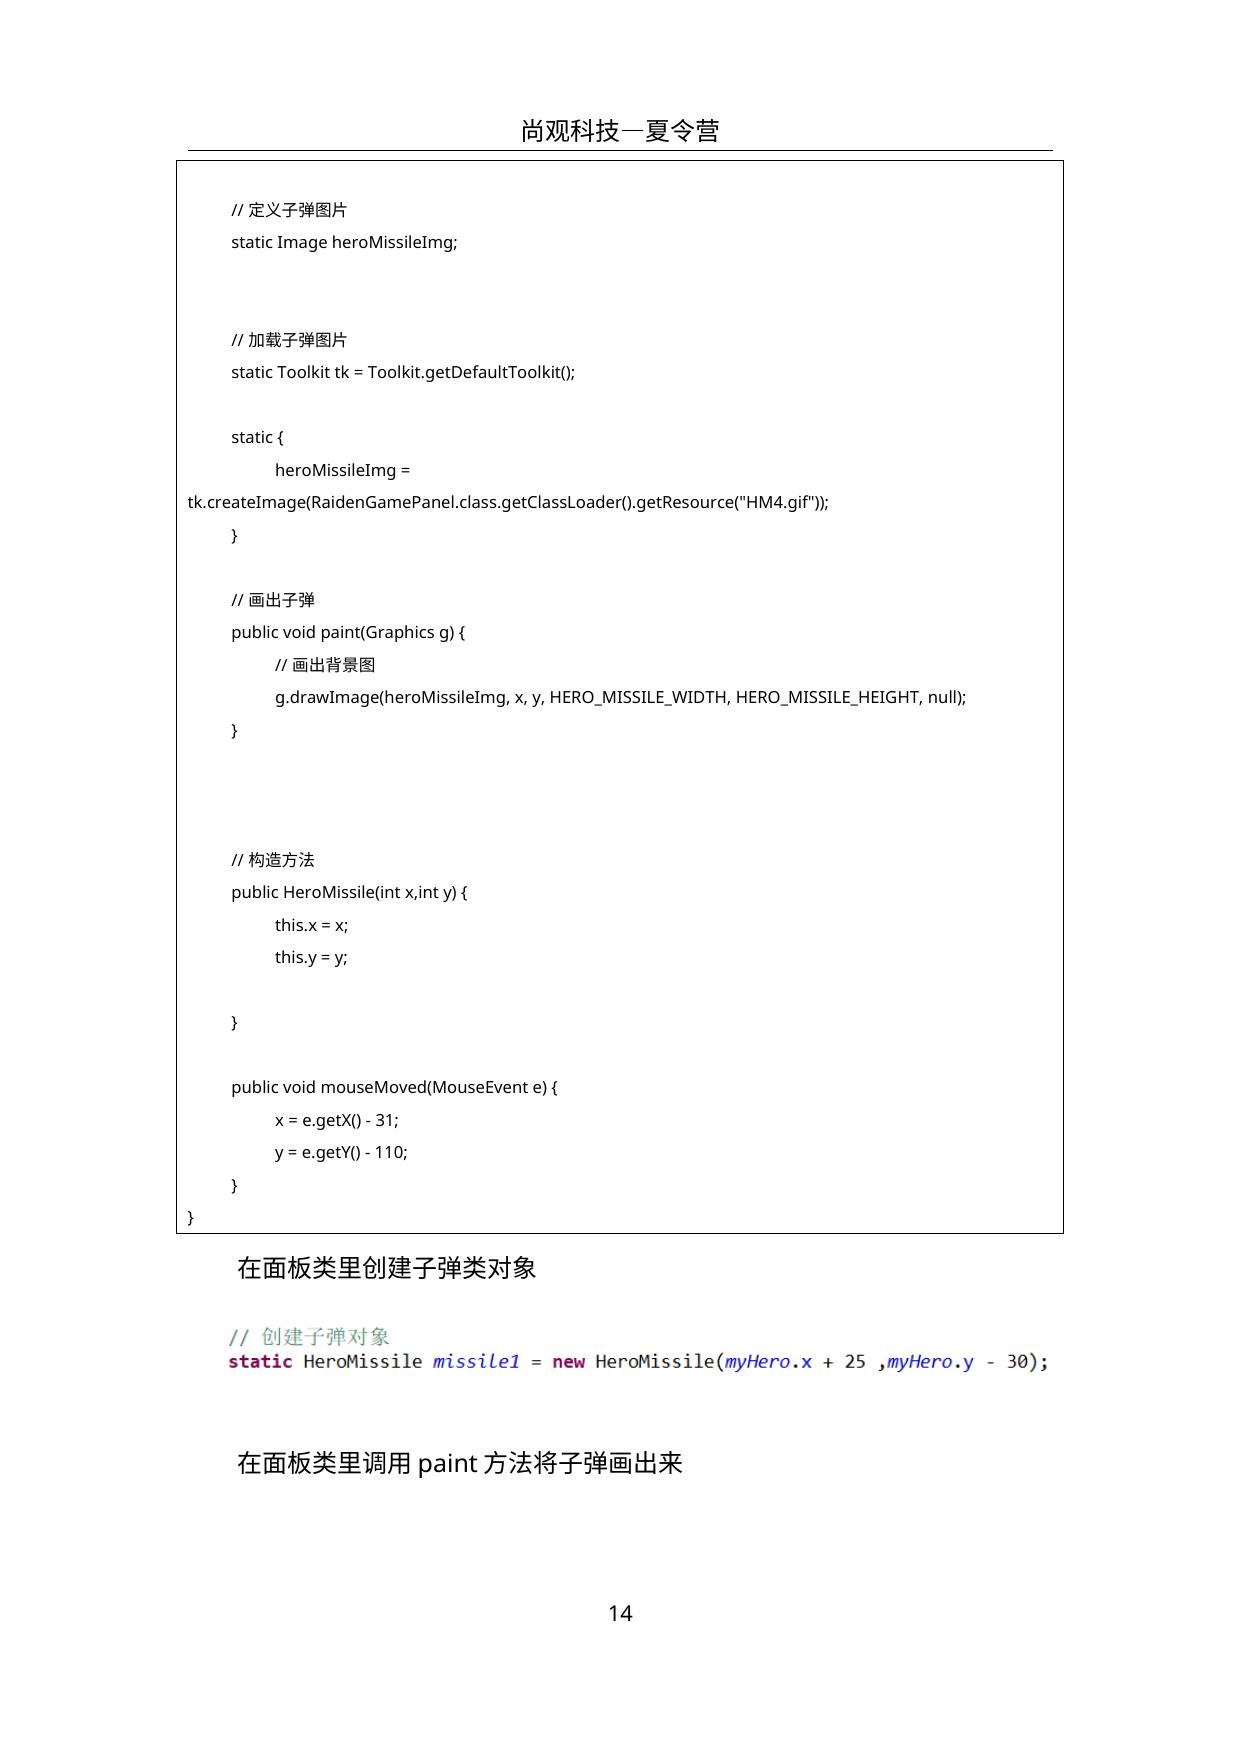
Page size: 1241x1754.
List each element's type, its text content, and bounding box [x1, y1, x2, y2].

text 在面板类里创建子弹类对象 [187, 1234, 1053, 1299]
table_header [177, 161, 1063, 1233]
text 在面板类里调用paint方法将子弹画出来 [187, 1429, 1053, 1494]
picture [187, 1306, 1053, 1422]
